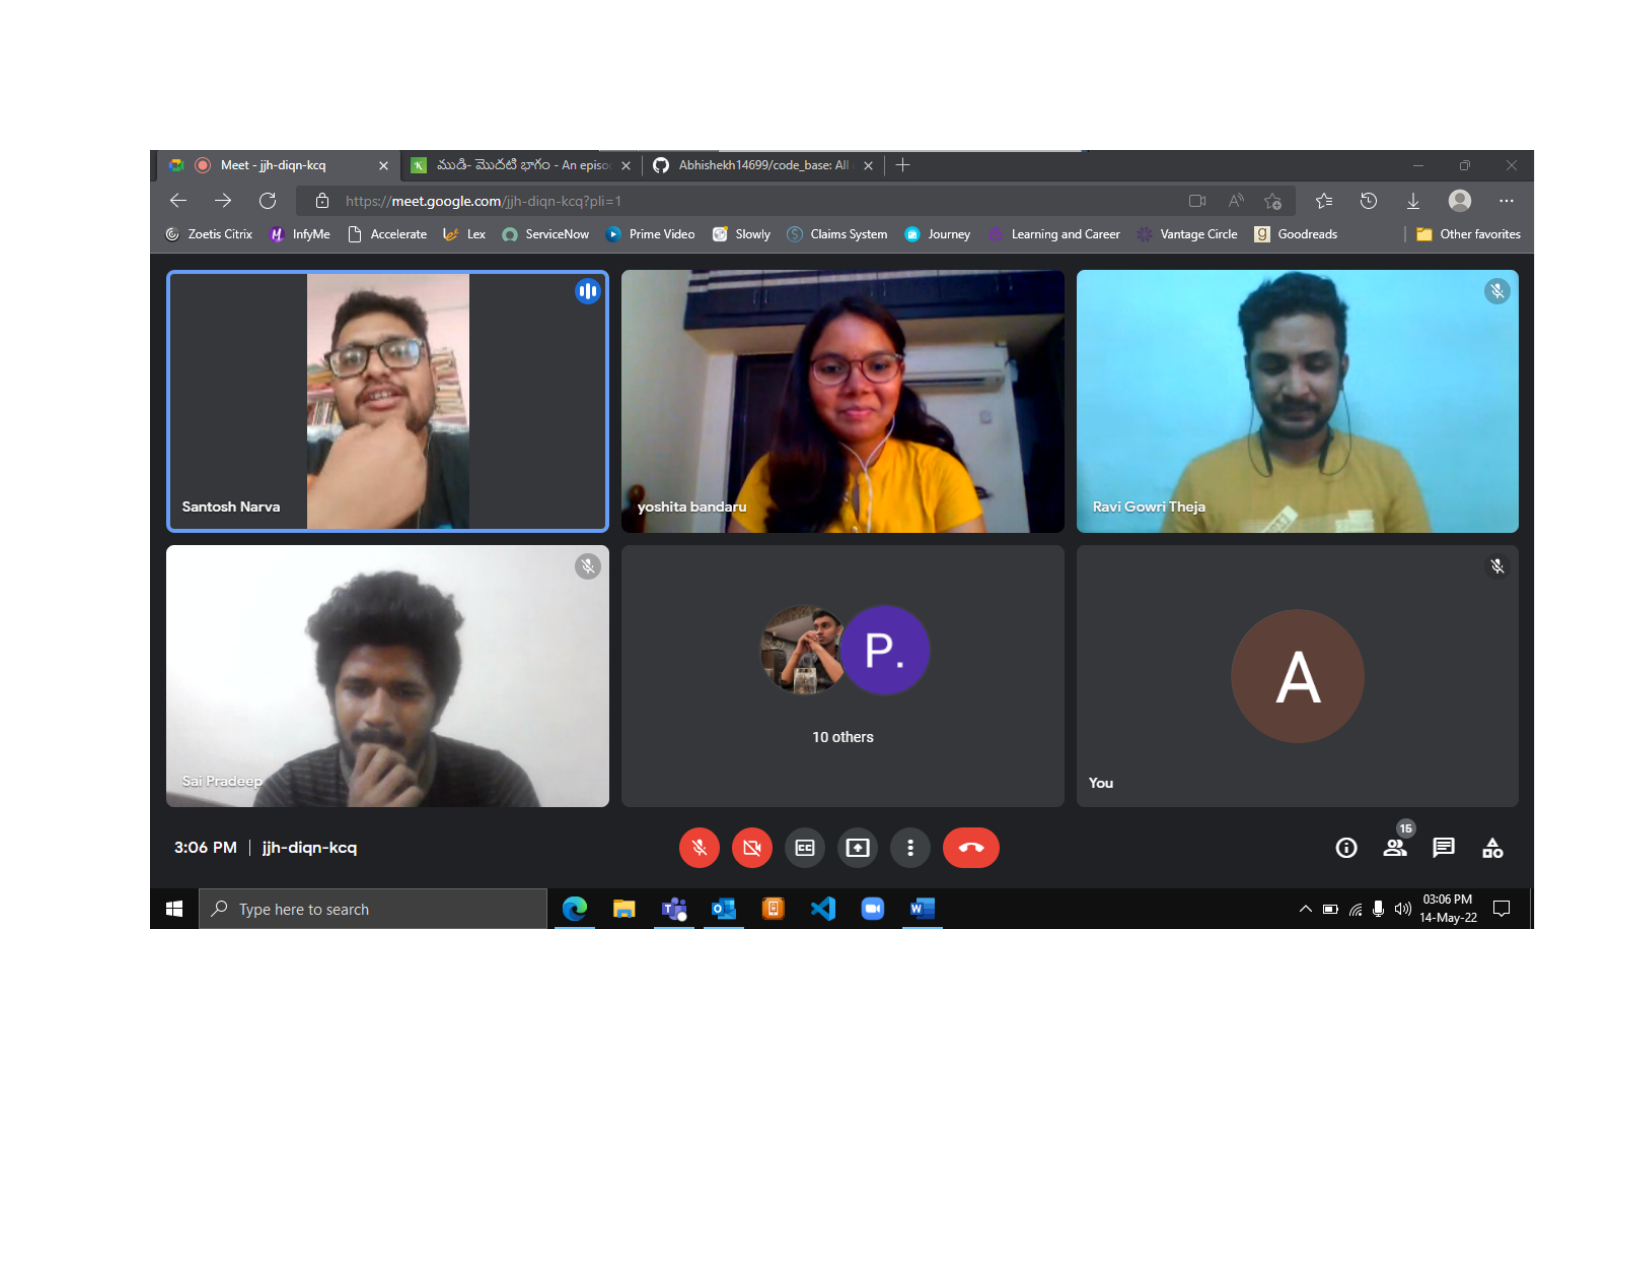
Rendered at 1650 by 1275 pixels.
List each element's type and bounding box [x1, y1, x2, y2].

picture [150, 150, 1535, 929]
